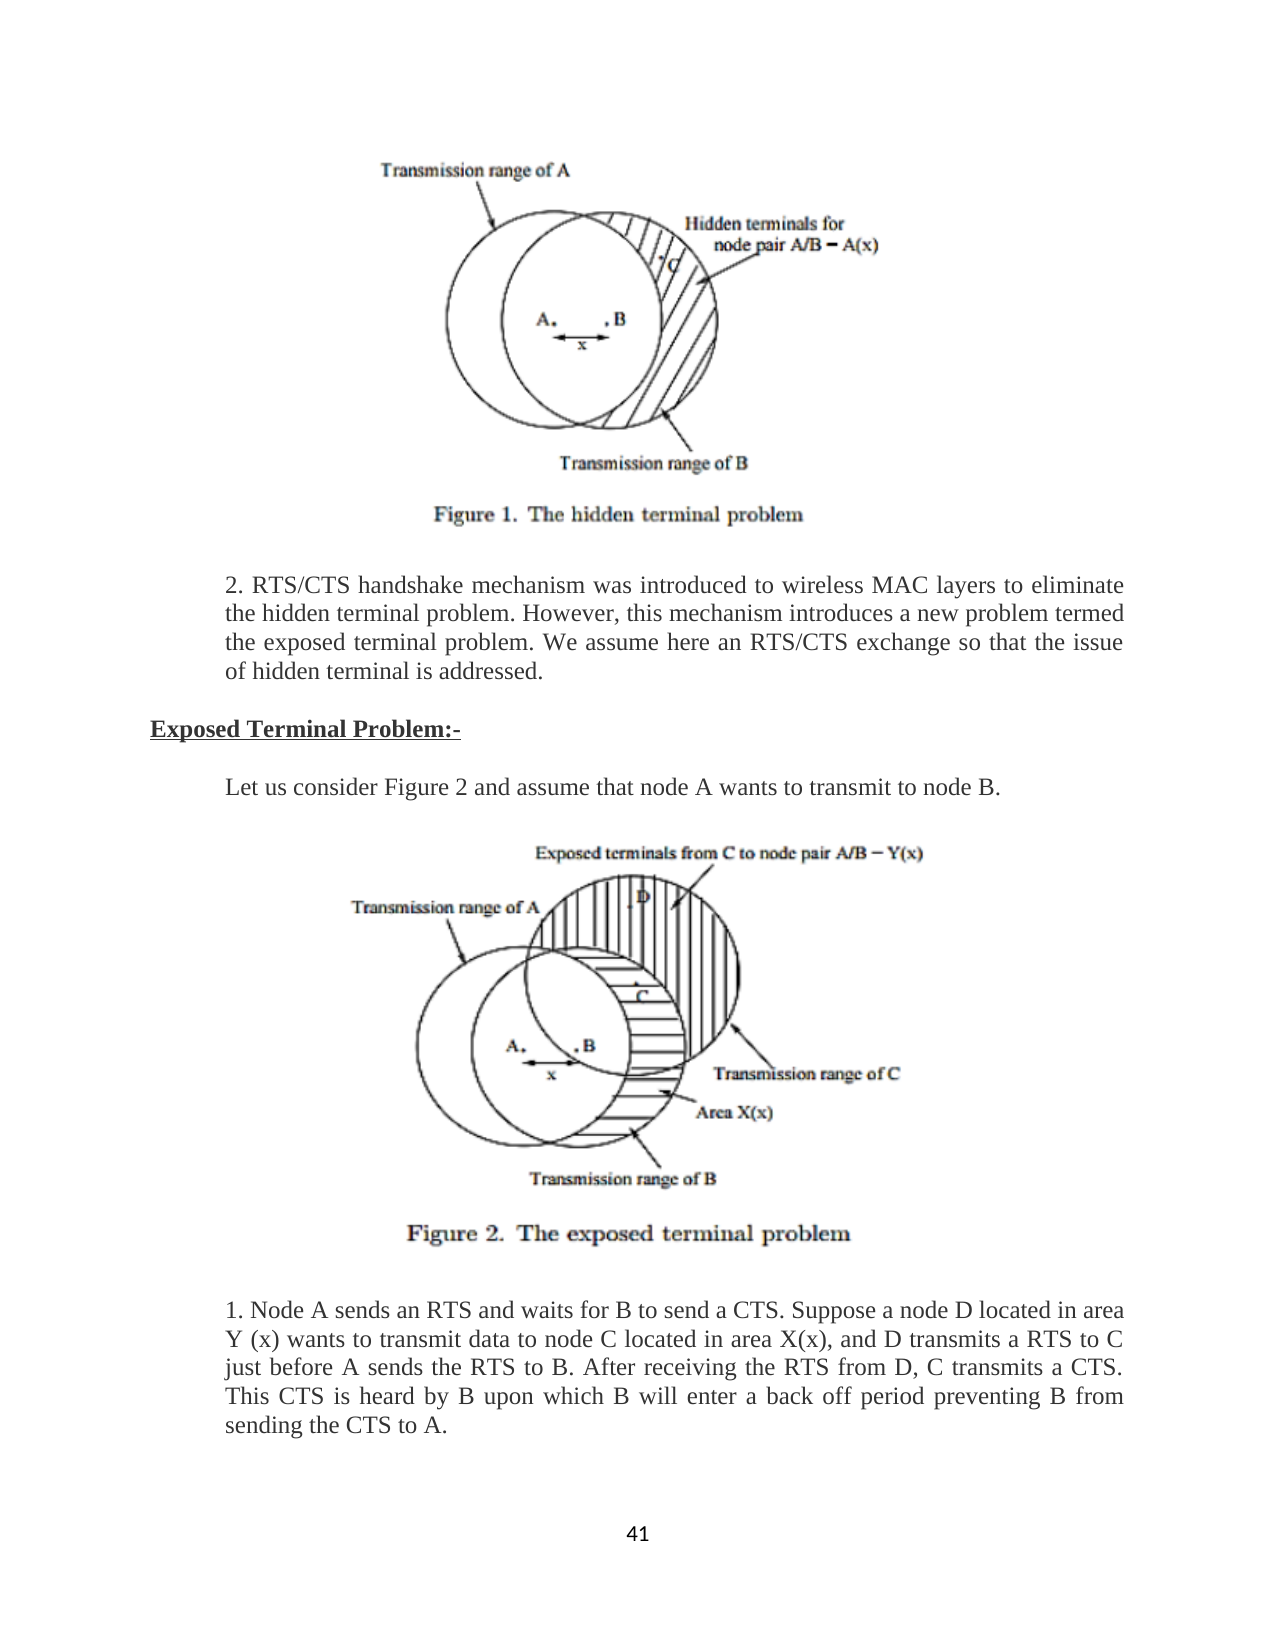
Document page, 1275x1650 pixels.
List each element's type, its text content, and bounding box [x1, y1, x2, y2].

text 2. RTS/CTS handshake mechanism was introduced to wireless MAC layers to eliminate the hidden terminal problem. However, this mechanism introduces a new problem termed the exposed terminal problem. We assume here an RTS/CTS exchange so that the issue of hidden terminal is addressed. [225, 570, 1125, 685]
text 1. Node A sends an RTS and waits for B to send a CTS. Suppose a node D located in area Y (x) wants to transmit data to node C located in area X(x), and D transmits a RTS to C just before A sends the RTS to B. After receiving the RTS from D, C transmits a CTS. This CTS is heard by B upon which B will enter a back off period preventing B from sending the CTS to A. [225, 1295, 1125, 1439]
picture [378, 150, 897, 541]
text Let us consider Figure 2 and assume that node A wants to transmit to node B. [225, 772, 1125, 801]
picture [338, 829, 937, 1266]
text Exposed Terminal Problem:- [150, 714, 1125, 743]
